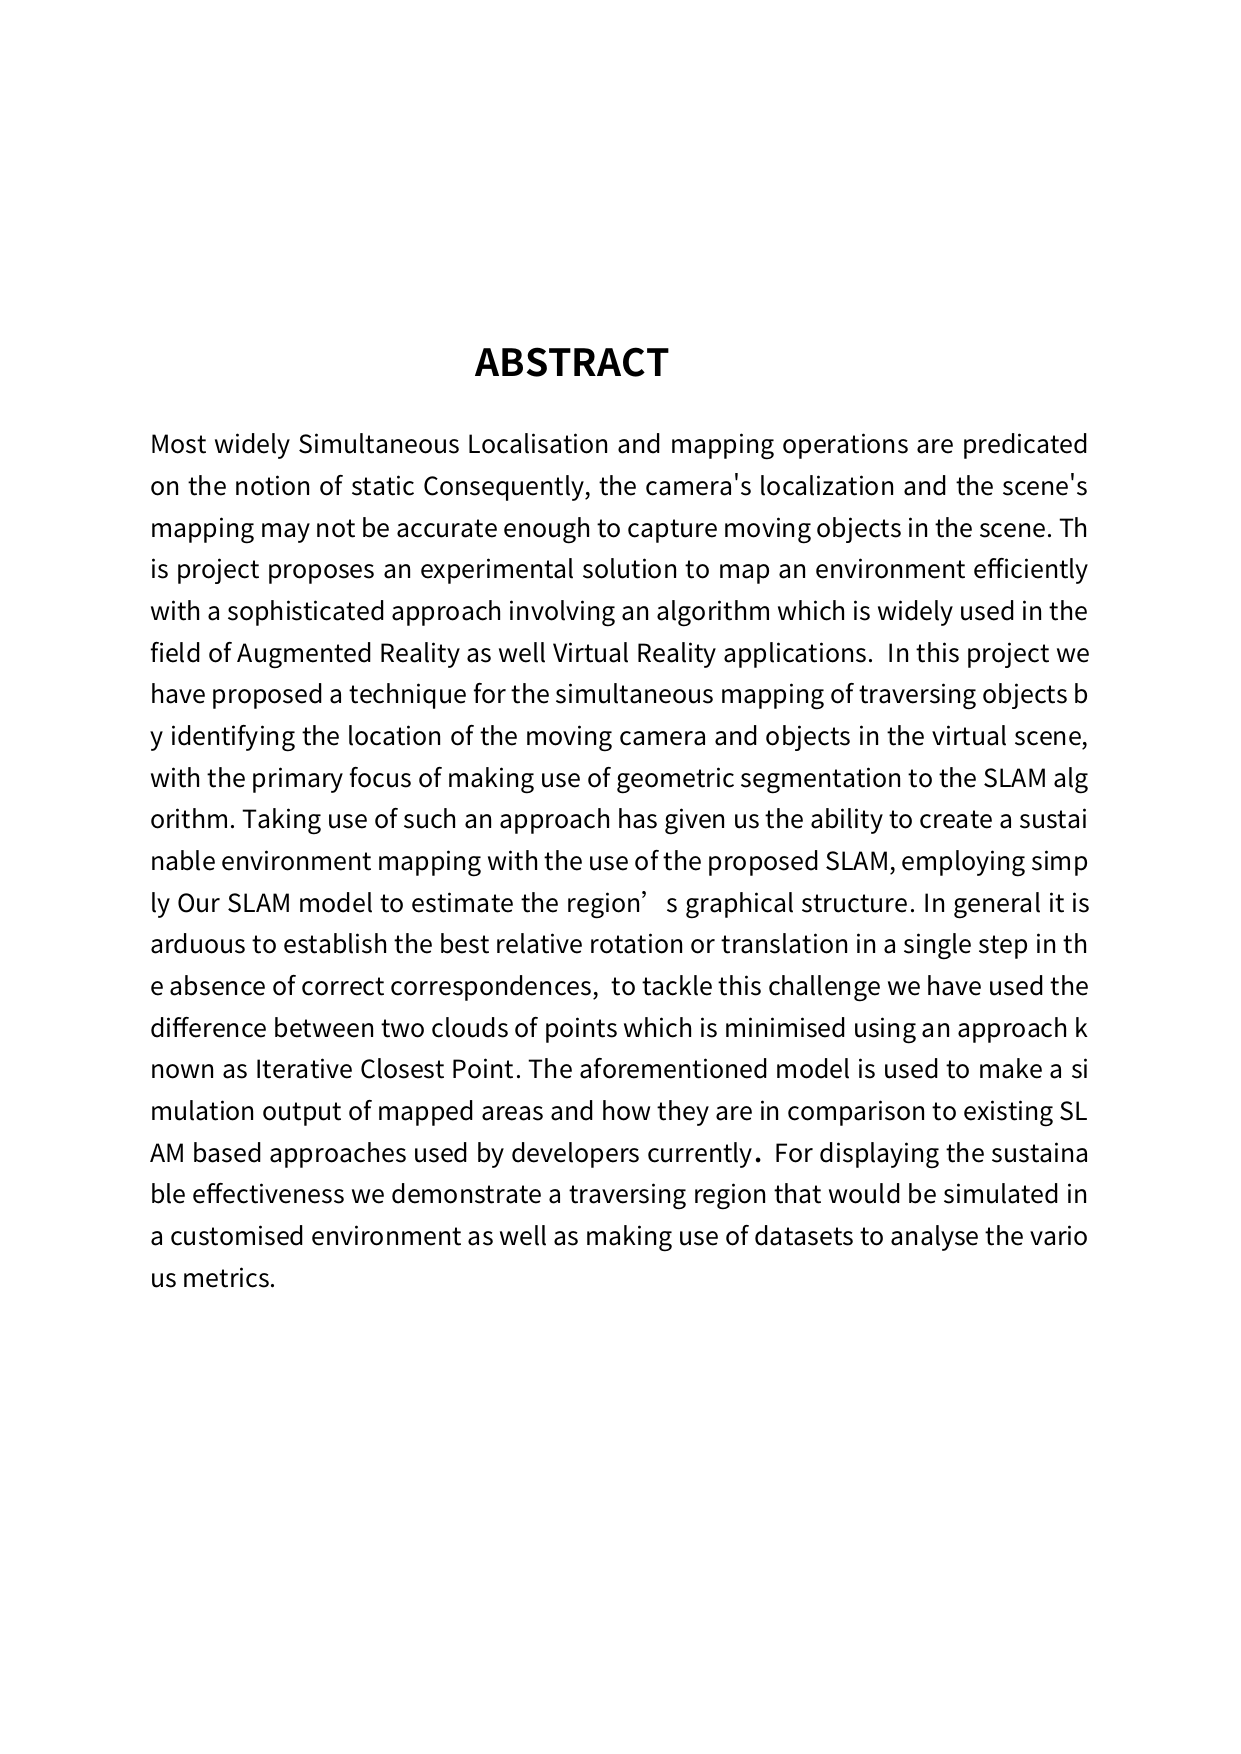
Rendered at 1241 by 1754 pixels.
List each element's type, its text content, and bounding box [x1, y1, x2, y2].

text Most widely Simultaneous Localisation and mapping operations are predicated on the notion of static Consequently, the camera's localization and the scene's mapping may not be accurate enough to capture moving objects in the scene. This project proposes an experimental solution to map an environment efficiently with a sophisticated approach involving an algorithm which is widely used in the field of Augmented Reality as well Virtual Reality applications. In this project we have proposed a technique for the simultaneous mapping of traversing objects by identifying the location of the moving camera and objects in the virtual scene, with the primary focus of making use of geometric segmentation to the SLAM algorithm. Taking use of such an approach has given us the ability to create a sustainable environment mapping with the use of the proposed SLAM, employing simply Our SLAM model to estimate the region’s graphical structure. In general it is arduous to establish the best relative rotation or translation in a single step in the absence of correct correspondences, to tackle this challenge we have used the difference between two clouds of points which is minimised using an approach known as Iterative Closest Point. The aforementioned model is used to make a simulation output of mapped areas and how they are in comparison to existing SLAM based approaches used by developers currently. For displaying the sustainable effectiveness we demonstrate a traversing region that would be simulated in a customised environment as well as making use of datasets to analyse the various metrics. [150, 1044, 1090, 1294]
text ABSTRACT [450, 333, 1090, 387]
text Most widely Simultaneous Localisation and mapping operations are predicated on the notion of static Consequently, the camera's localization and the scene's mapping may not be accurate enough to capture moving objects in the scene. This project proposes an experimental solution to map an environment efficiently with a sophisticated approach involving an algorithm which is widely used in the field of Augmented Reality as well Virtual Reality applications. In this project we have proposed a technique for the simultaneous mapping of traversing objects by identifying the location of the moving camera and objects in the virtual scene, with the primary focus of making use of geometric segmentation to the SLAM algorithm. Taking use of such an approach has given us the ability to create a sustainable environment mapping with the use of the proposed SLAM, employing simply Our SLAM model to estimate the region’s graphical structure. In general it is arduous to establish the best relative rotation or translation in a single step in the absence of correct correspondences, to tackle this challenge we have used the difference between two clouds of points which is minimised using an approach known as Iterative Closest Point. The aforementioned model is used to make a simulation output of mapped areas and how they are in comparison to existing SLAM based approaches used by developers currently. For displaying the sustainable effectiveness we demonstrate a traversing region that would be simulated in a customised environment as well as making use of datasets to analyse the various metrics. [150, 425, 1090, 1008]
